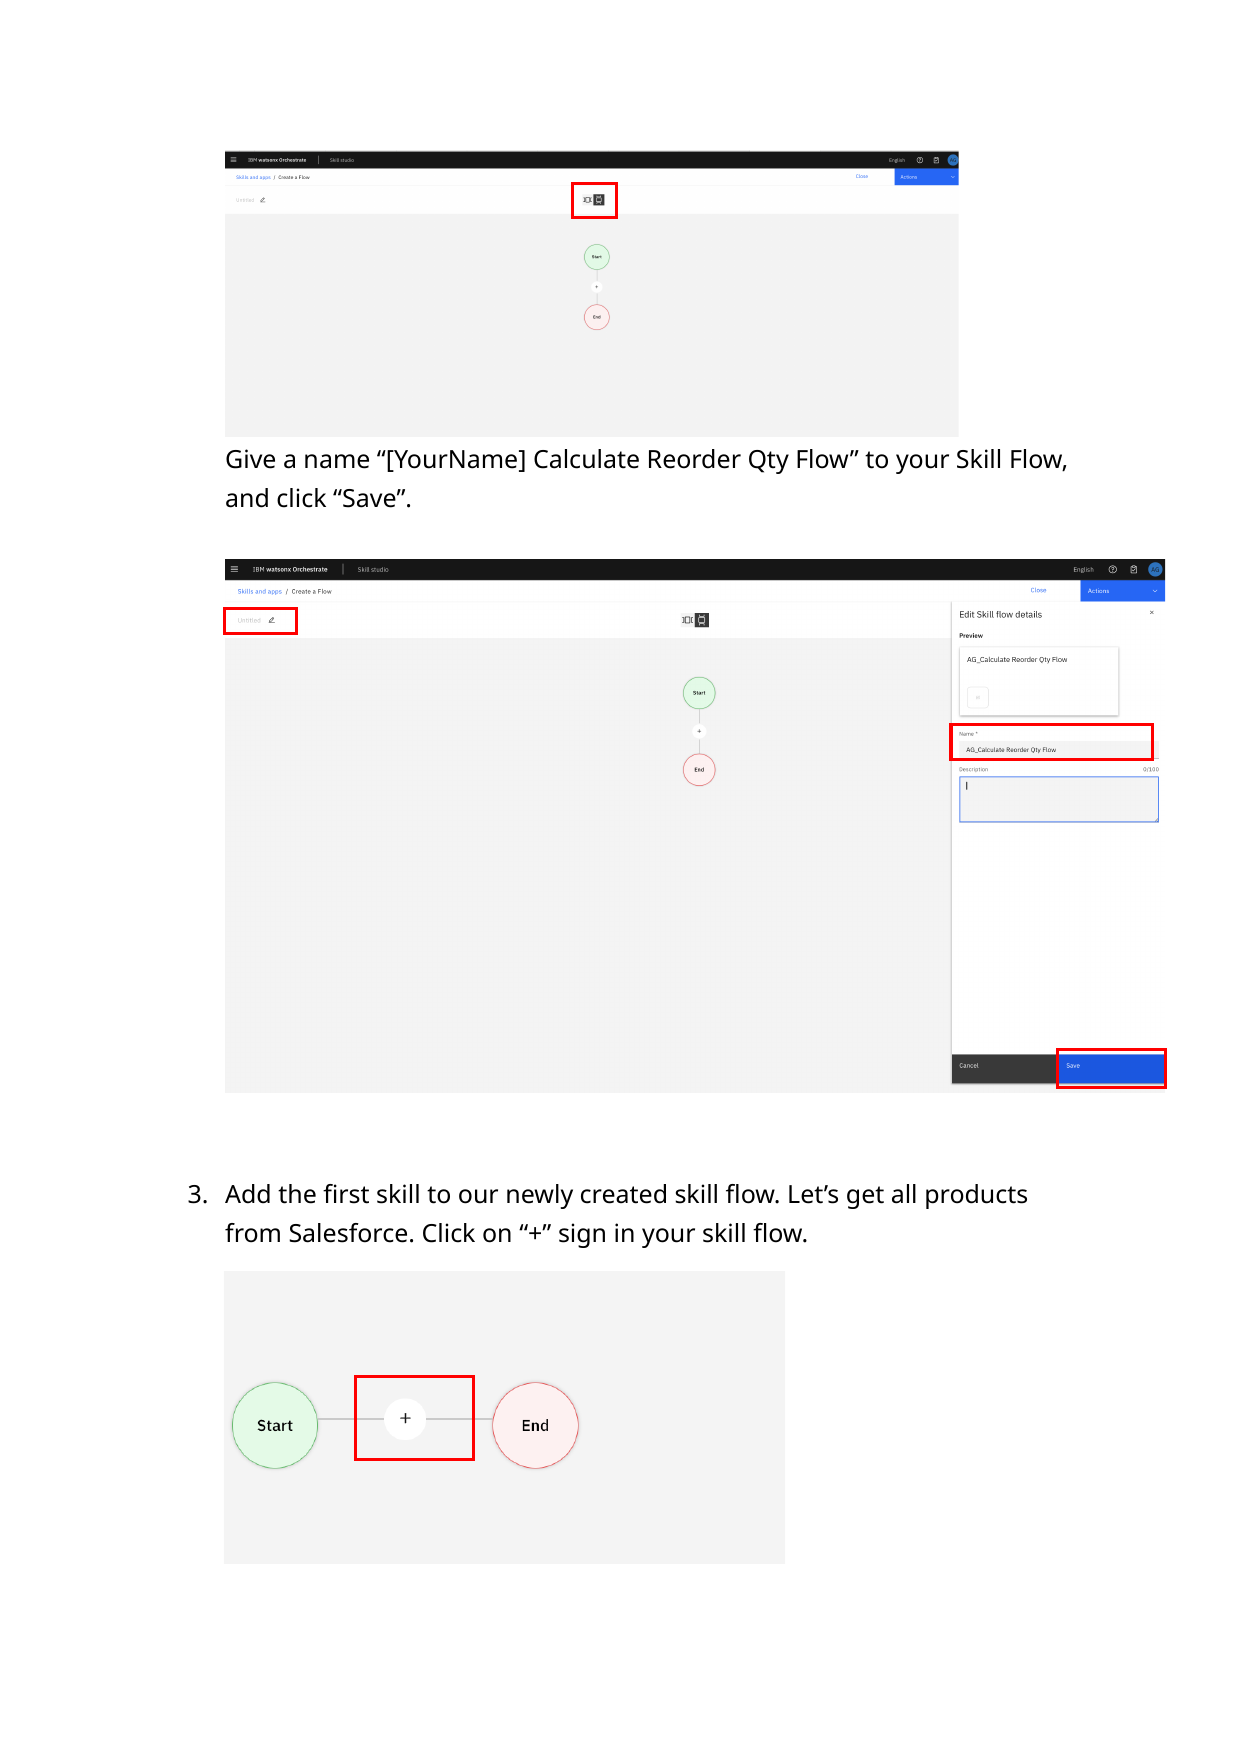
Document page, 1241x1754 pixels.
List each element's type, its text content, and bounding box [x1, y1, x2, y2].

picture [226, 610, 295, 632]
list Give a name “[YourName] Calculate Reorder Qty Flow” to your Skill Flow, and click “Save”. [225, 442, 1090, 515]
picture [1059, 1051, 1164, 1086]
list Add the first skill to our newly created skill flow. Let’s get all products from Salesforce. Click on “+” sign in your skill flow. [187, 1176, 1090, 1249]
picture [223, 1271, 786, 1564]
picture [225, 150, 959, 437]
picture [225, 559, 1166, 1093]
